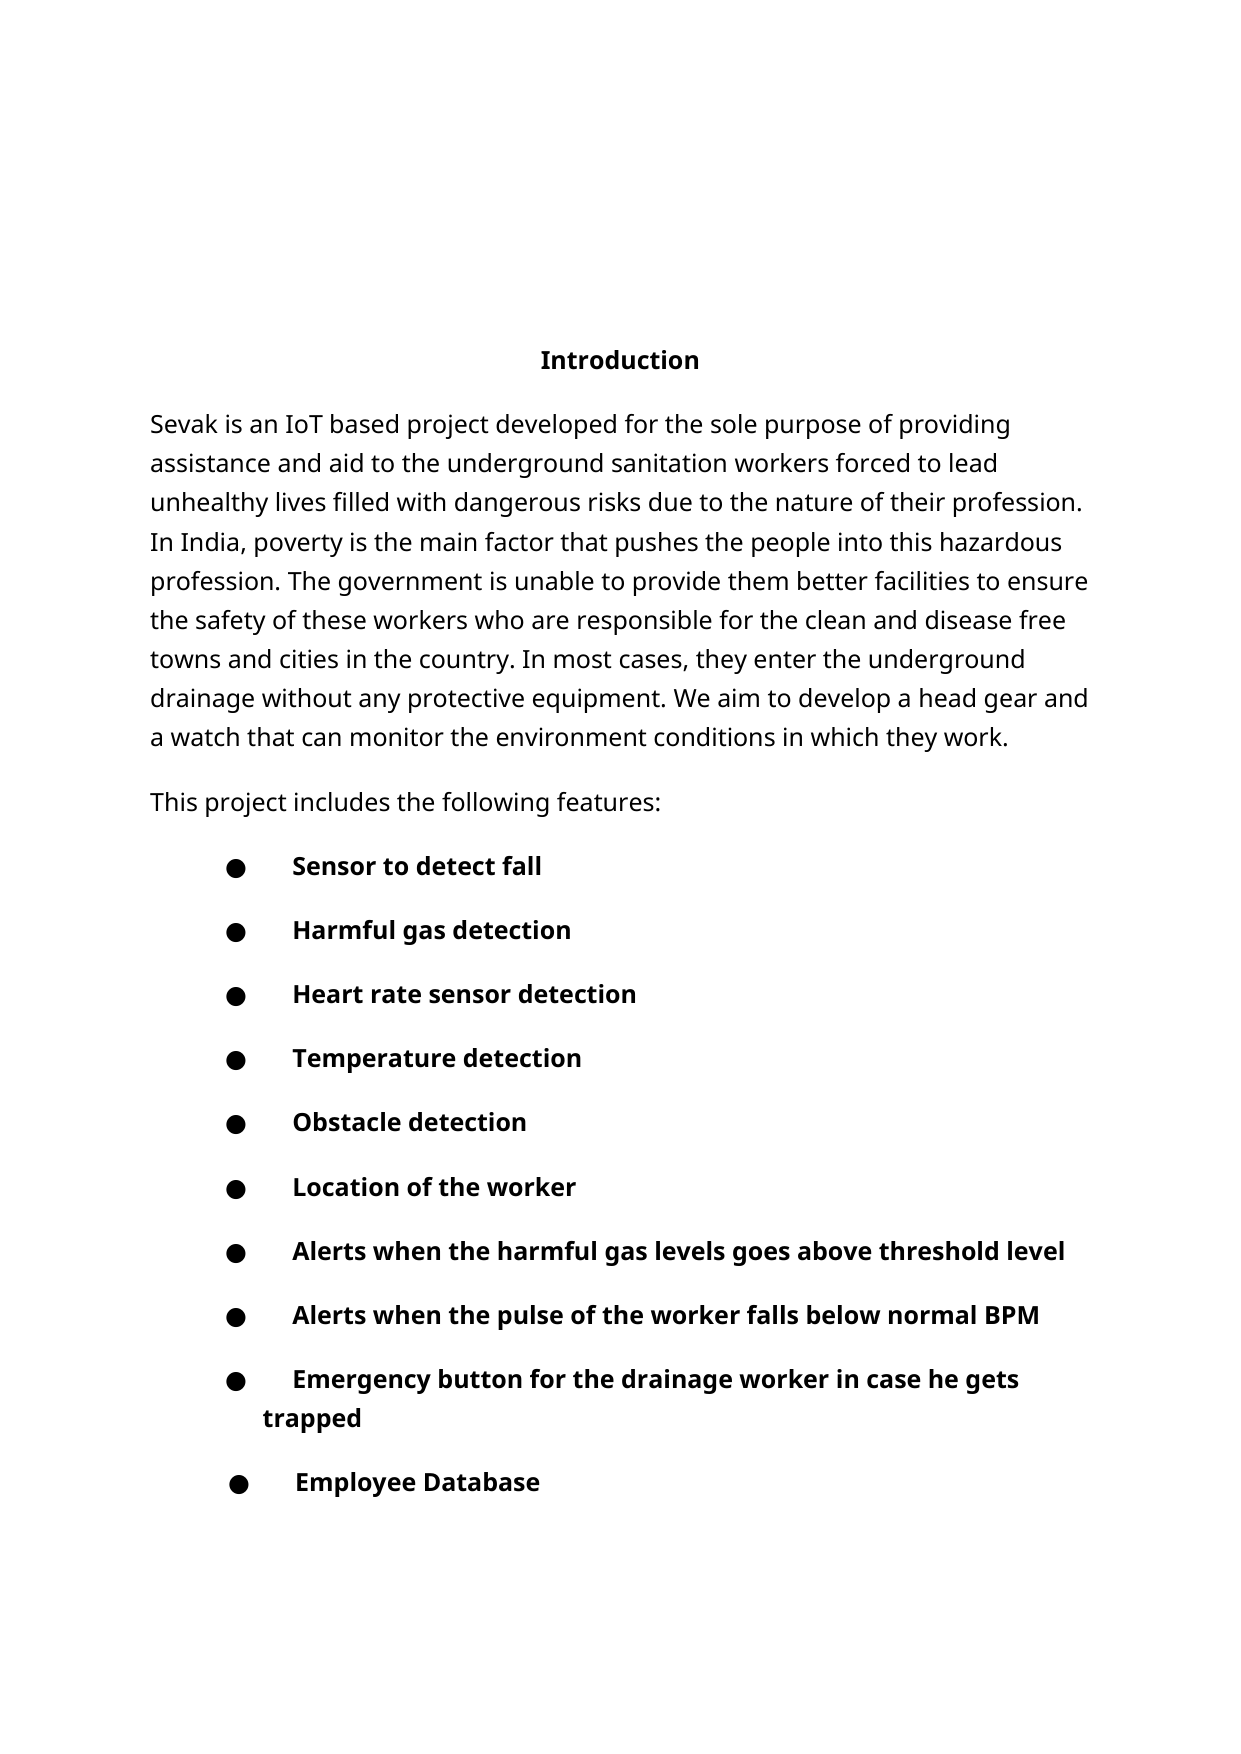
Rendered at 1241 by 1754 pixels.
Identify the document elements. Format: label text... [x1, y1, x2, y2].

text ● Emergency button for the drainage worker in case he gets trapped [225, 1362, 1090, 1435]
text ● Alerts when the pulse of the worker falls below normal BPM [225, 1297, 1090, 1332]
text ● Heart rate sensor detection [225, 977, 1090, 1011]
text ● Location of the worker [225, 1169, 1090, 1203]
text ● Employee Database [150, 1465, 1090, 1499]
text ● Obstacle detection [225, 1105, 1090, 1139]
text ● Temperature detection [225, 1041, 1090, 1075]
text ● Alerts when the harmful gas levels goes above threshold level [225, 1233, 1090, 1267]
text ● Harmful gas detection [225, 912, 1090, 947]
text Introduction [150, 342, 1090, 377]
text ● Sensor to detect fall [225, 848, 1090, 882]
text Sevak is an IoT based project developed for the sole purpose of providing assistance and aid to the underground sanitation workers forced to lead unhealthy lives filled with dangerous risks due to the nature of their profession. In India, poverty is the main factor that pushes the people into this hazardous profession. The government is unable to provide them better facilities to ensure the safety of these workers who are responsible for the clean and disease free towns and cities in the country. In most cases, they enter the underground drainage without any protective equipment. We aim to develop a head gear and a watch that can monitor the environment conditions in which they work. [150, 407, 1090, 754]
text This project includes the following features: [150, 784, 1090, 818]
